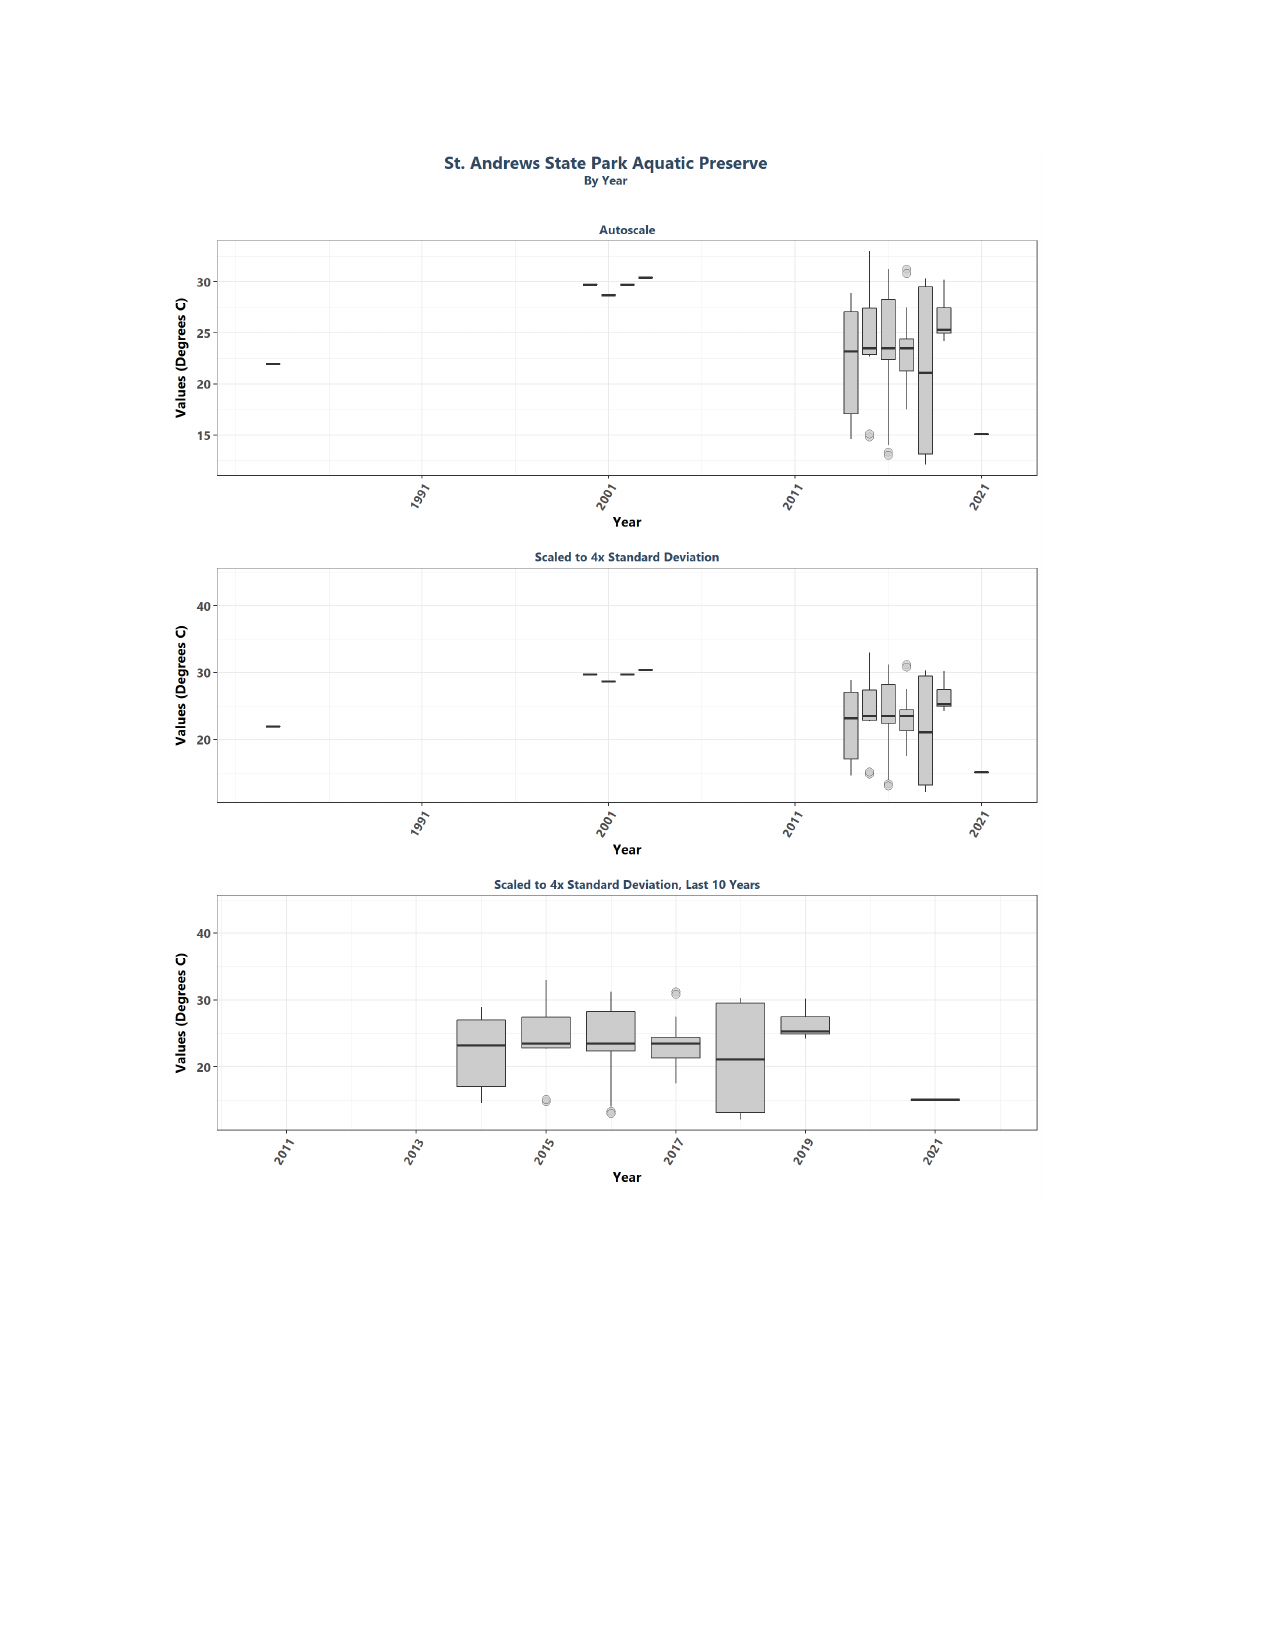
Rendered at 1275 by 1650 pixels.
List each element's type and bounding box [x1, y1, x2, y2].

picture [168, 150, 1044, 1200]
